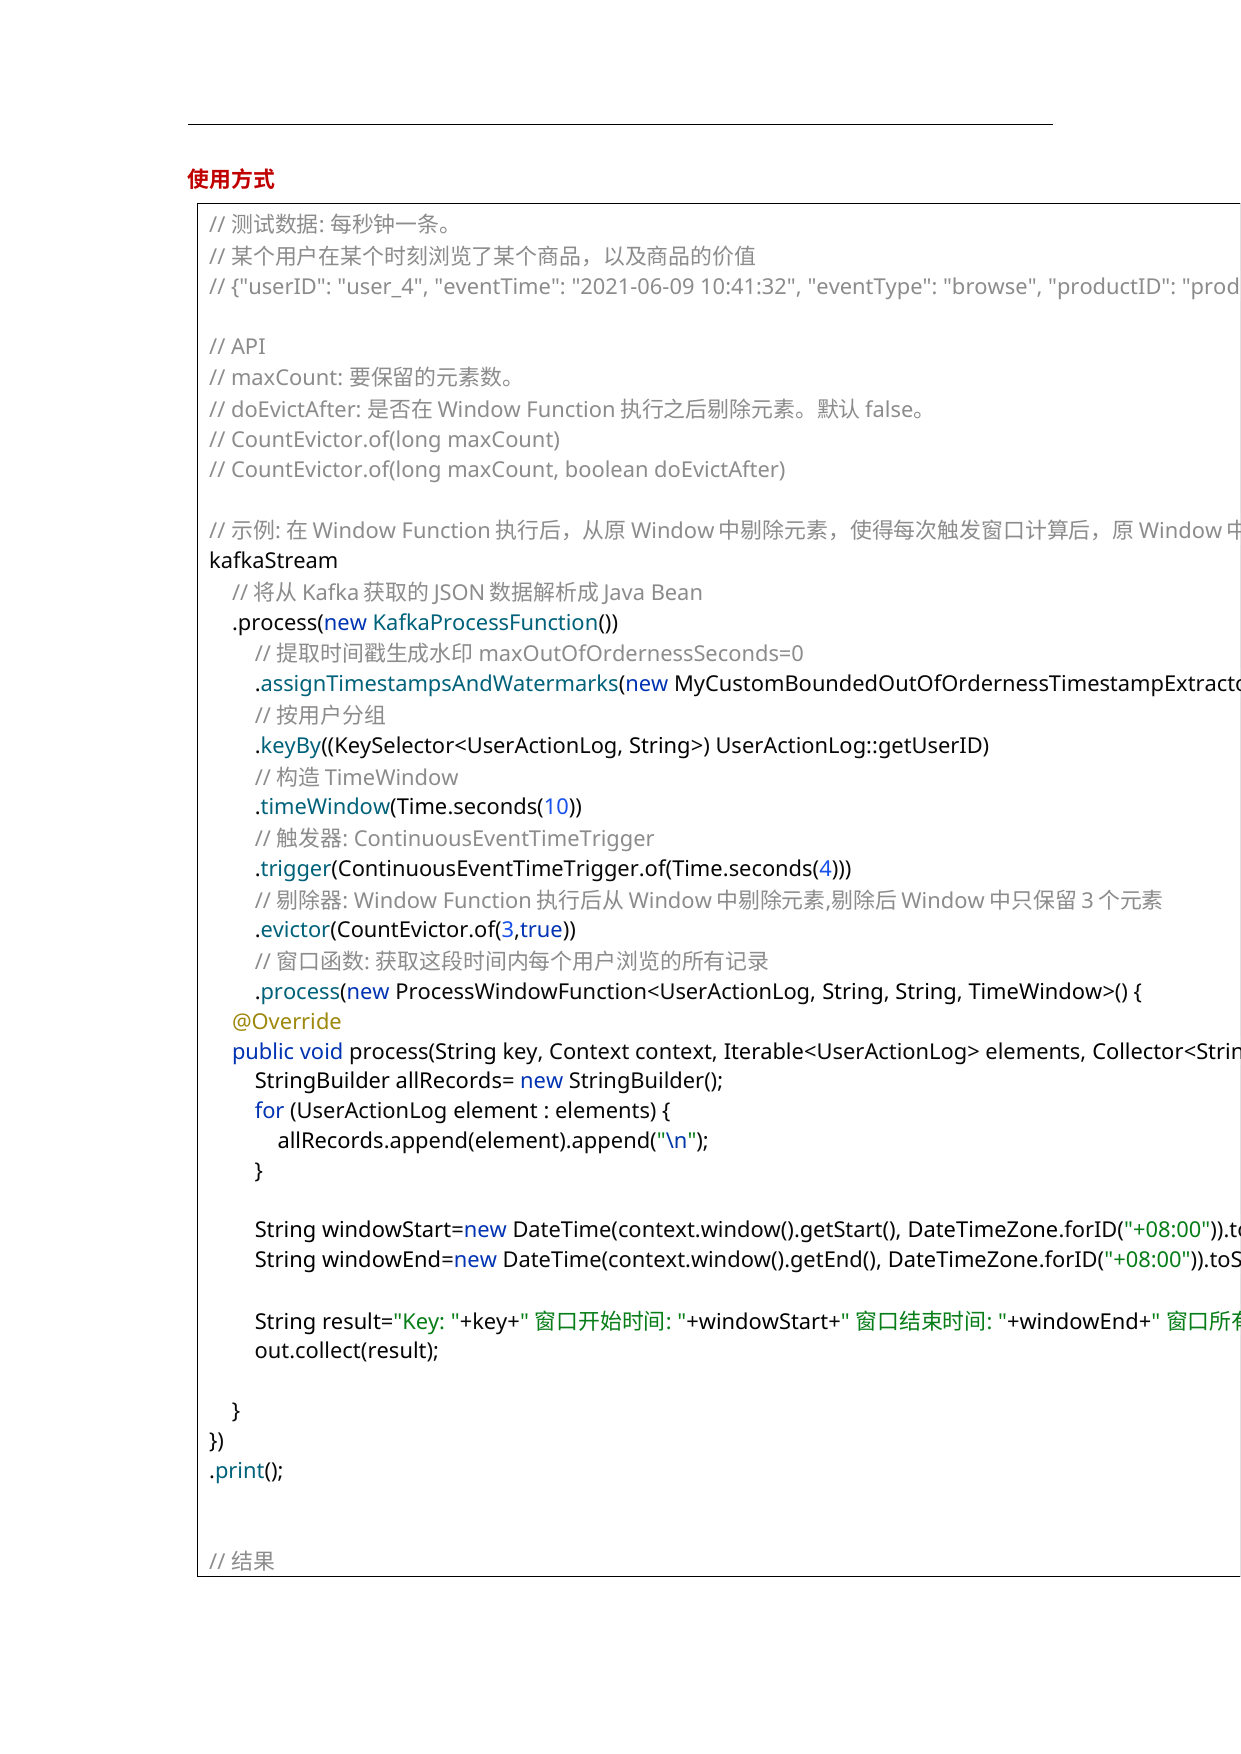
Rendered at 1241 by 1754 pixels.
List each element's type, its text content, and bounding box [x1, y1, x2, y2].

text 使用方式 [187, 162, 1053, 194]
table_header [198, 204, 1240, 1576]
